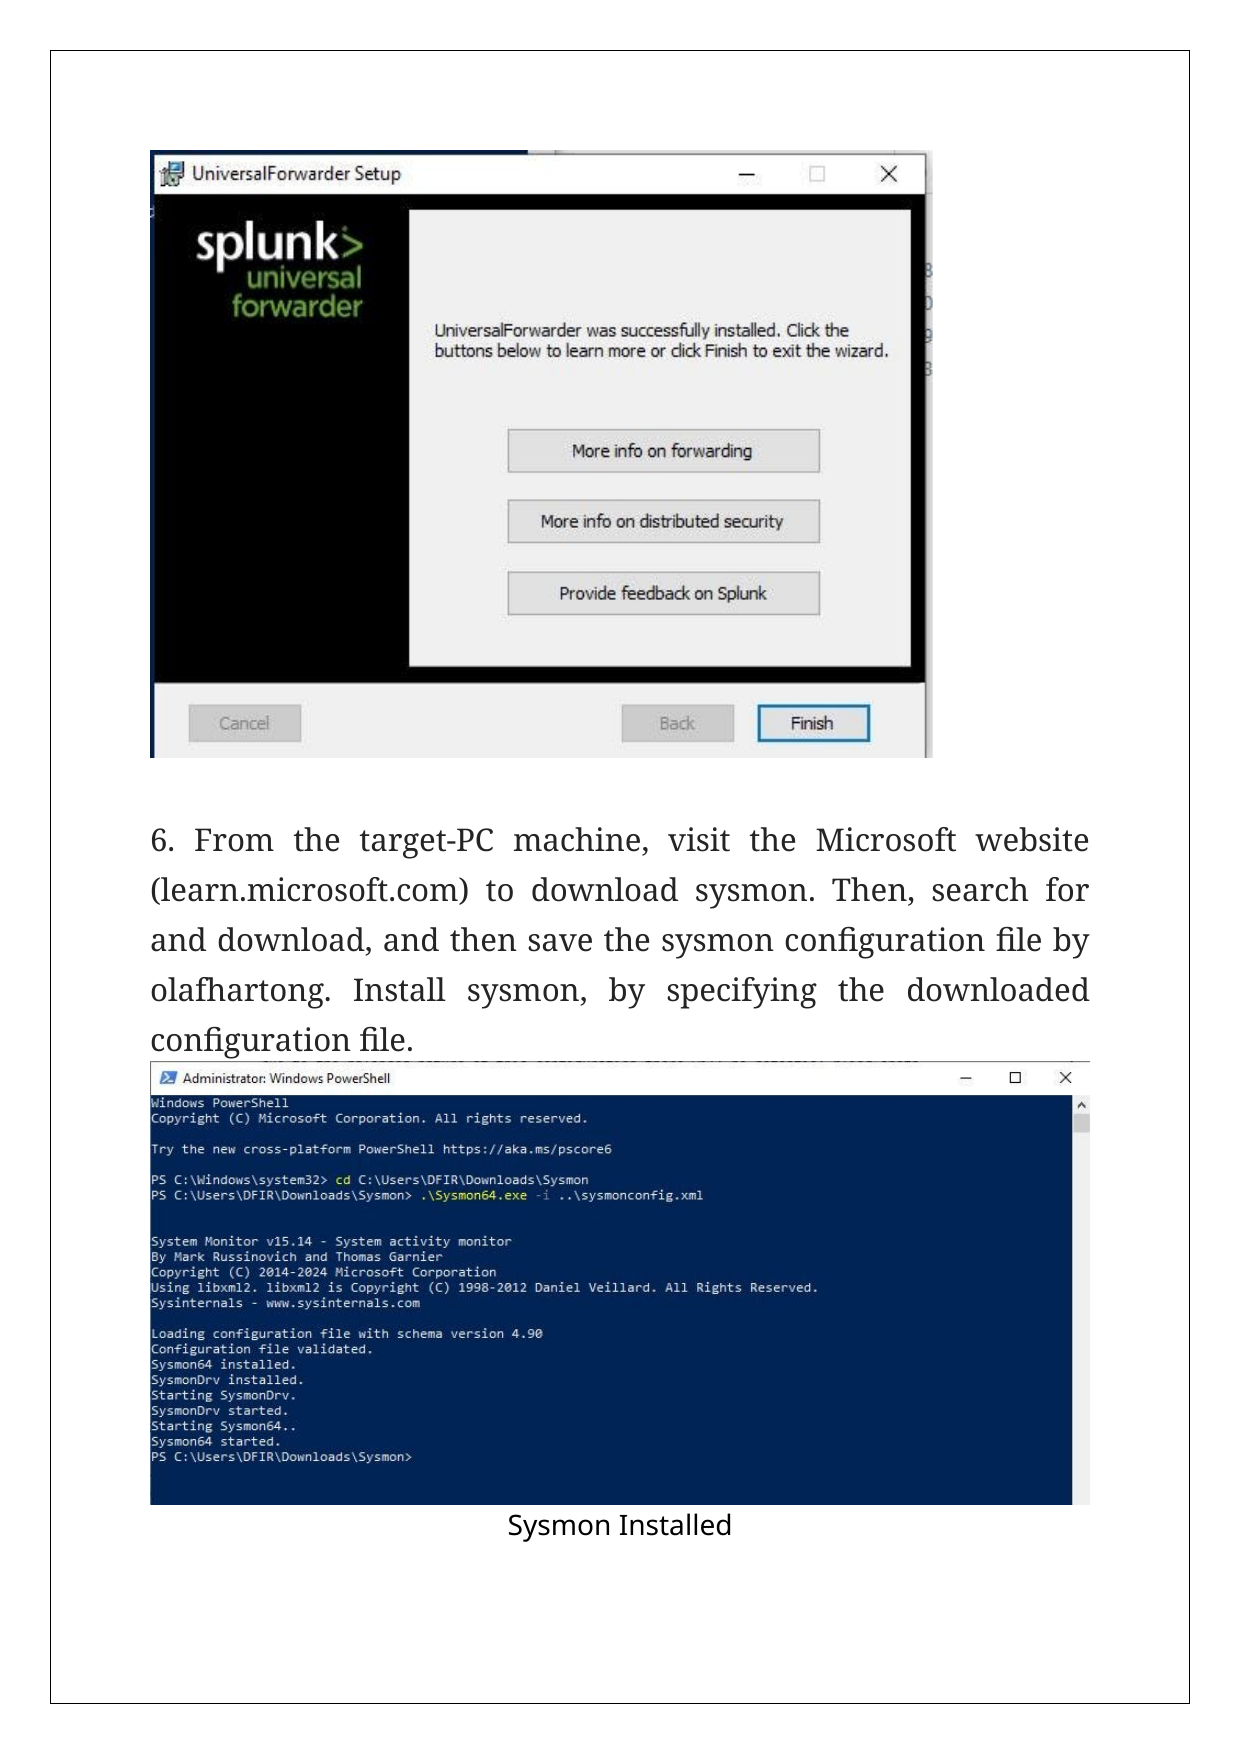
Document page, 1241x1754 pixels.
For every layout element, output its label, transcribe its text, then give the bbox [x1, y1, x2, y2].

picture [150, 1061, 1091, 1505]
picture [150, 150, 933, 758]
text 6. From the target-PC machine, visit the Microsoft website (learn.microsoft.com) to download sysmon. Then, search for and download, and then save the sysmon configuration file by olafhartong. Install sysmon, by specifying the downloaded configuration file. [150, 811, 1090, 1061]
text Sysmon Installed [150, 1505, 1090, 1543]
